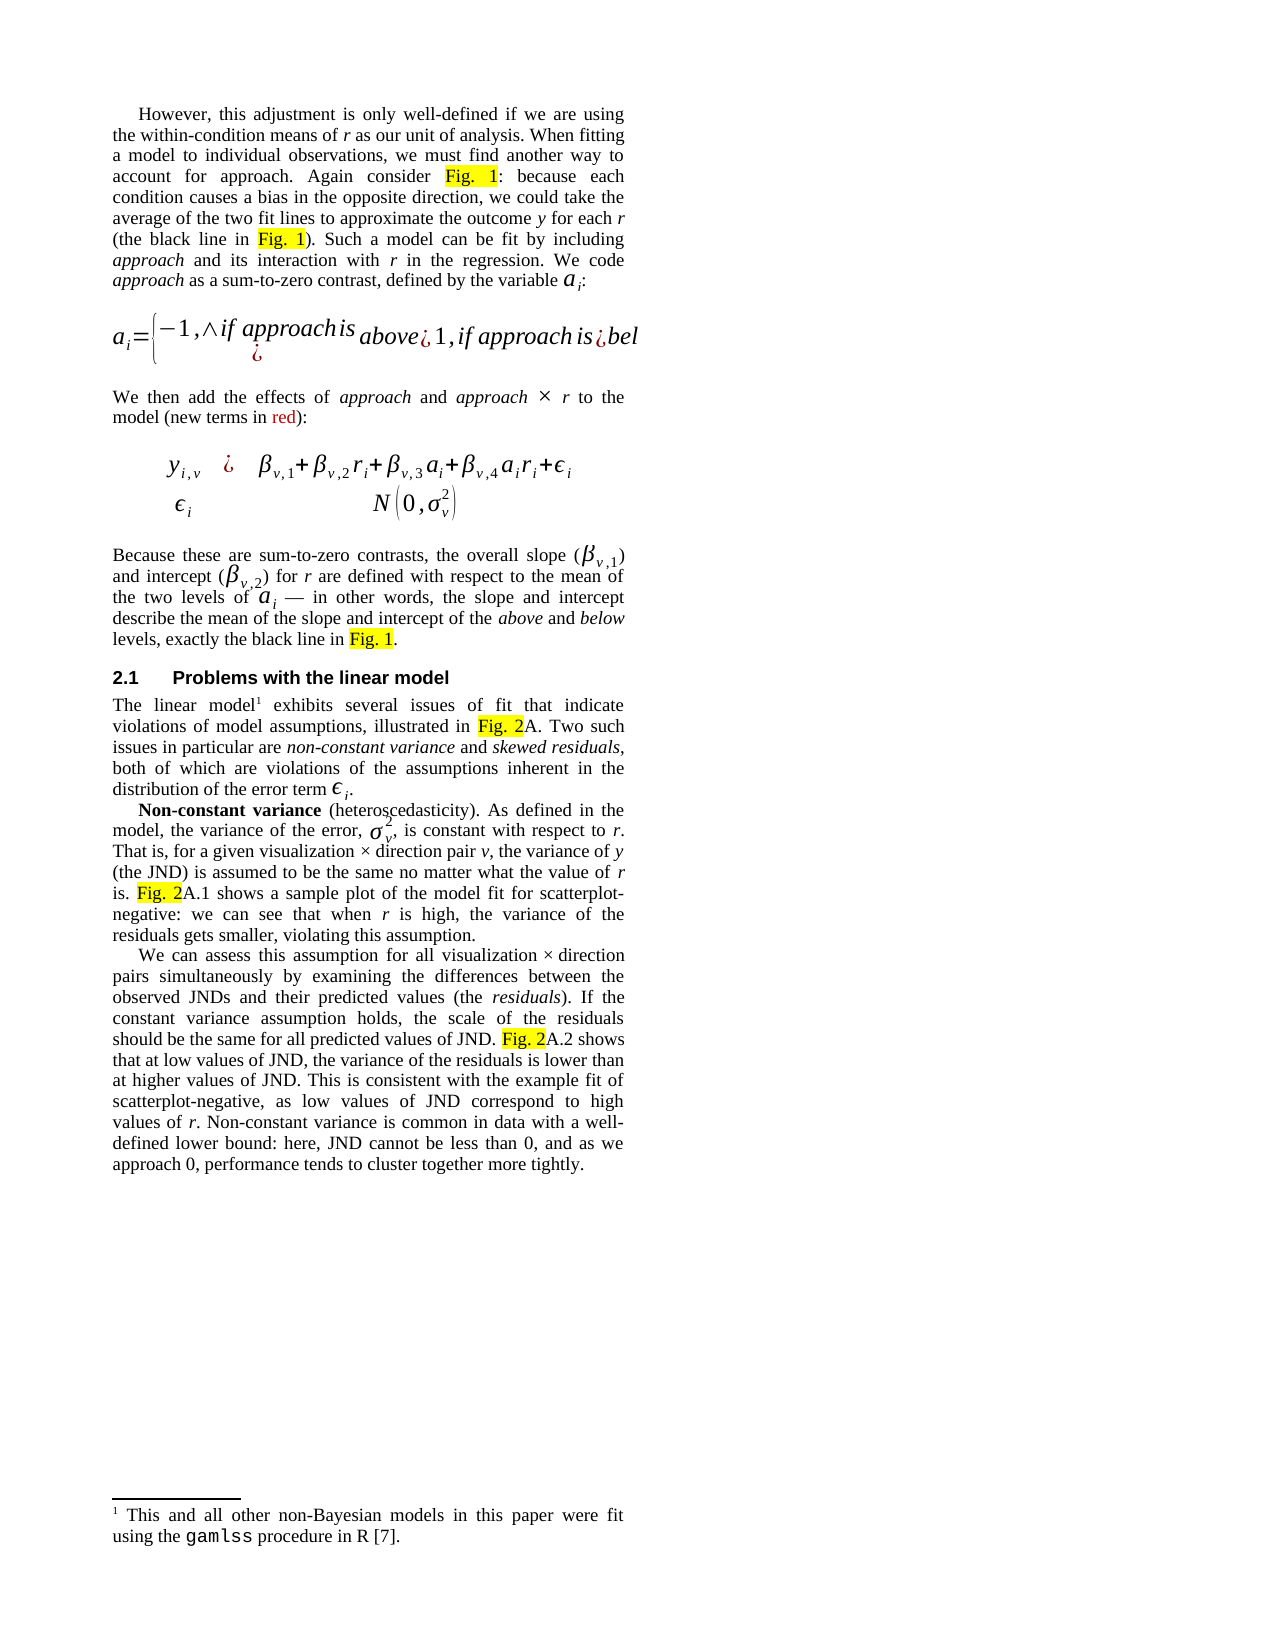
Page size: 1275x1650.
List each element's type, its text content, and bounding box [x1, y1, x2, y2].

text The linear model exhibits several issues of fit that indicate violations of model assumptions, illustrated in Fig. 2A. Two such issues in particular are non-constant variance and skewed residuals, both of which are violations of the assumptions inherent in the distribution of the error term . [112, 695, 625, 799]
text We can assess this assumption for all visualization × direction pairs simultaneously by examining the differences between the observed JNDs and their predicted values (the residuals). If the constant variance assumption holds, the scale of the residuals should be the same for all predicted values of JND. Fig. 2A.2 shows that at low values of JND, the variance of the residuals is lower than at higher values of JND. This is consistent with the example fit of scatterplot-negative, as low values of JND correspond to high values of r. Non-constant variance is common in data with a well-defined lower bound: here, JND cannot be less than 0, and as we approach 0, performance tends to cluster together more tightly. [112, 945, 625, 1174]
text Because these are sum-to-zero contrasts, the overall slope () and intercept () for r are defined with respect to the mean of the two levels of — in other words, the slope and intercept describe the mean of the slope and intercept of the above and below levels, exactly the black line in Fig. 1. [112, 545, 625, 649]
subtitle Problems with the linear model [112, 668, 625, 689]
text However, this adjustment is only well-defined if we are using the within-condition means of r as our unit of analysis. When fitting a model to individual observations, we must find another way to account for approach. Again consider Fig. 1: because each condition causes a bias in the opposite direction, we could take the average of the two fit lines to approximate the outcome y for each r (the black line in Fig. 1). Such a model can be fit by including approach and its interaction with r in the regression. We code approach as a sum-to-zero contrast, defined by the variable : [112, 103, 625, 291]
text Non-constant variance (heteroscedasticity). As defined in the model, the variance of the error, , is constant with respect to r. That is, for a given visualization × direction pair v, the variance of y (the JND) is assumed to be the same no matter what the value of r is. Fig. 2A.1 shows a sample plot of the model fit for scatterplot-negative: we can see that when r is high, the variance of the residuals gets smaller, violating this assumption. [112, 799, 625, 945]
text We then add the effects of approach and approach r to the model (new terms in red): [112, 386, 625, 428]
